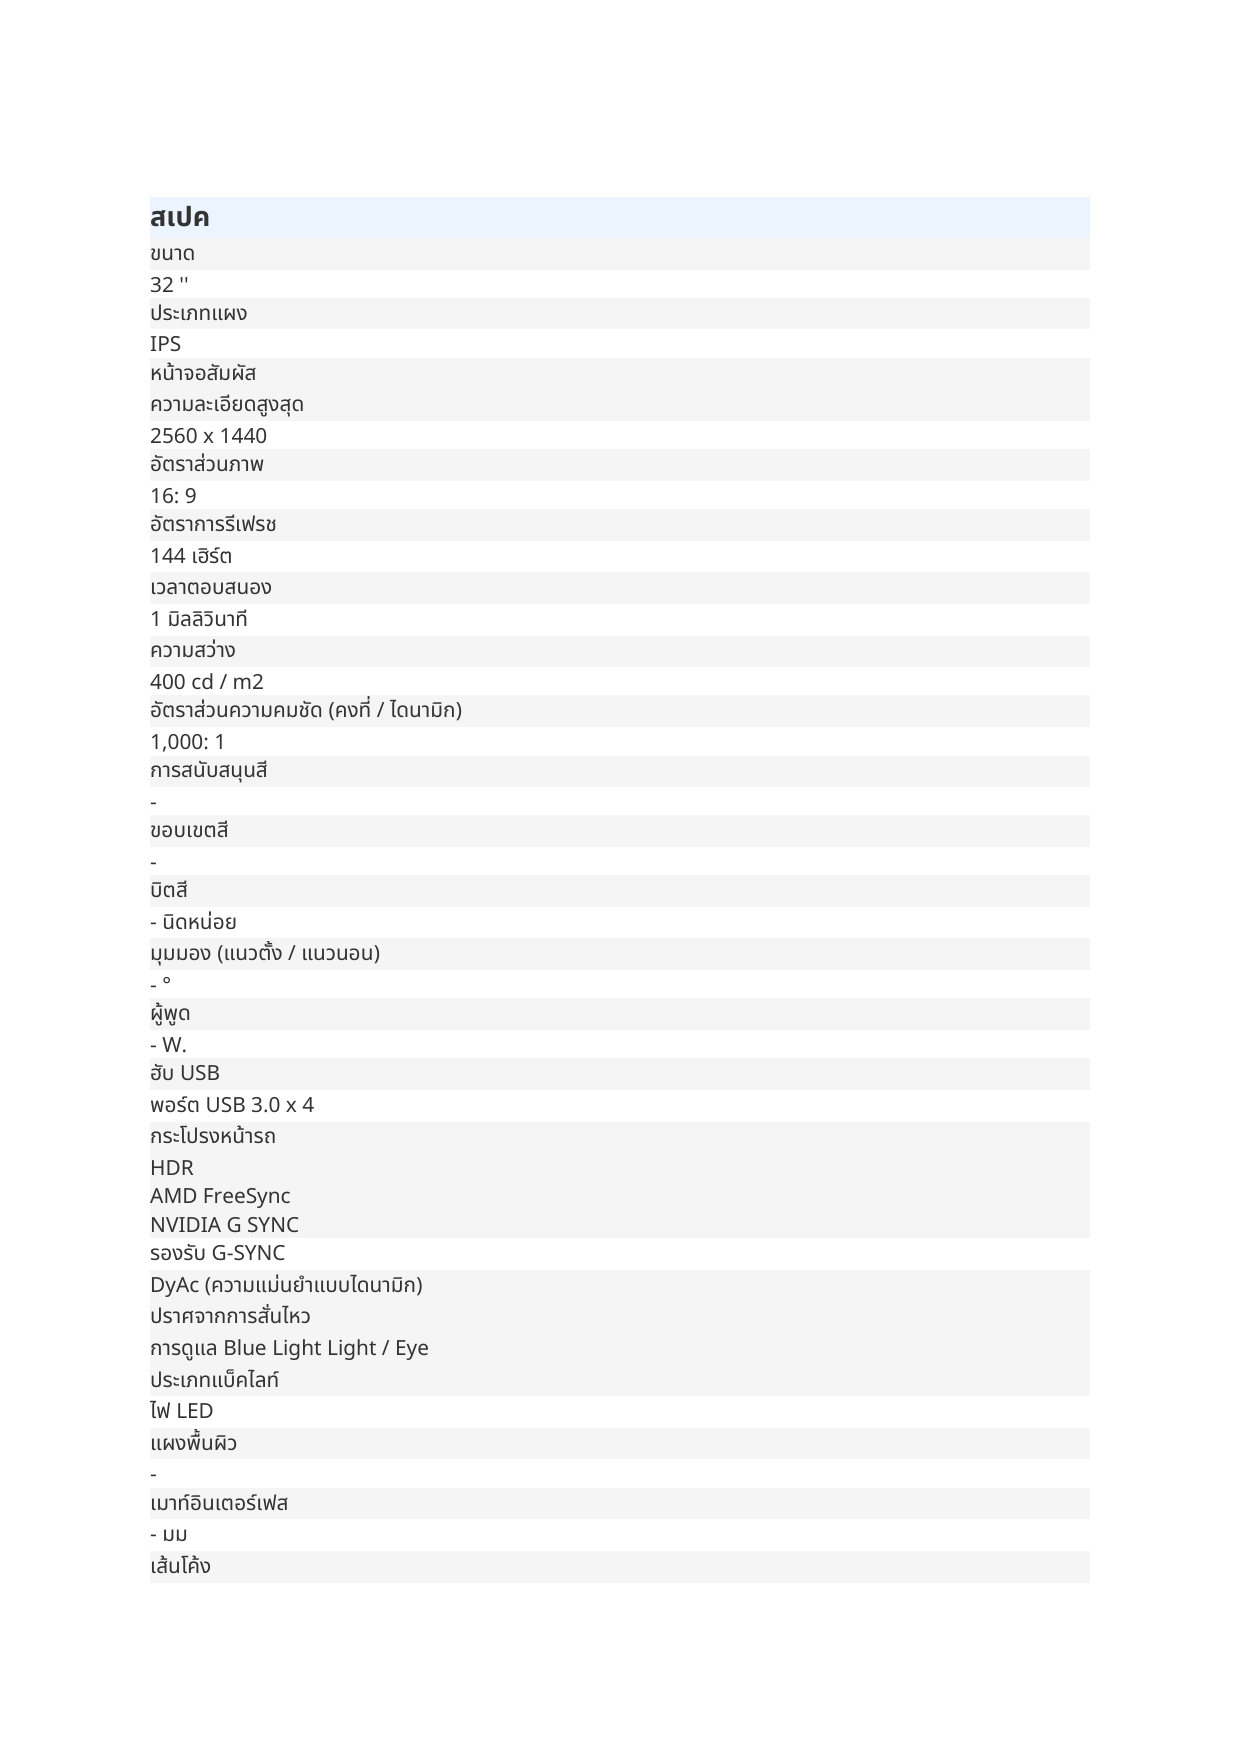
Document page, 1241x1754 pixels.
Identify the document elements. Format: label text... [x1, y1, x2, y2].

text 1,000: 1 [150, 727, 1090, 756]
text ประเภทแผง [150, 298, 1090, 329]
text ประเภทแบ็คไลท์ [150, 1365, 1090, 1396]
text HDR [150, 1153, 1090, 1182]
text มุมมอง (แนวตั้ง / แนวนอน) [150, 938, 1090, 970]
text 16: 9 [150, 481, 1090, 509]
text หน้าจอสัมผัส [150, 358, 1090, 389]
text ผู้พูด [150, 998, 1090, 1030]
text ปราศจากการสั่นไหว [150, 1302, 1090, 1333]
text เวลาตอบสนอง [150, 572, 1090, 604]
text ความสว่าง [150, 636, 1090, 667]
text อัตราส่วนความคมชัด (คงที่ / ไดนามิก) [150, 695, 1090, 727]
text 32 '' [150, 270, 1090, 298]
text รองรับ G-SYNC [150, 1238, 1090, 1270]
text NVIDIA G SYNC [150, 1210, 1090, 1238]
text ฮับ ​​USB [150, 1058, 1090, 1090]
text - ° [150, 970, 1090, 998]
text การสนับสนุนสี [150, 756, 1090, 787]
text - นิดหน่อย [150, 907, 1090, 938]
text 1 มิลลิวินาที [150, 604, 1090, 636]
text แผงพื้นผิว [150, 1428, 1090, 1459]
text - [150, 1459, 1090, 1488]
text เส้นโค้ง [150, 1551, 1090, 1583]
text 2560 x 1440 [150, 421, 1090, 449]
text DyAc (ความแม่นยำแบบไดนามิก) [150, 1270, 1090, 1302]
text ความละเอียดสูงสุด [150, 389, 1090, 421]
text AMD FreeSync [150, 1182, 1090, 1210]
text ขอบเขตสี [150, 815, 1090, 847]
text พอร์ต USB 3.0 x 4 [150, 1090, 1090, 1122]
text กระโปรงหน้ารถ [150, 1122, 1090, 1153]
text - [150, 847, 1090, 875]
text - มม [150, 1519, 1090, 1551]
text IPS [150, 329, 1090, 358]
text ไฟ LED [150, 1396, 1090, 1428]
text - [150, 787, 1090, 815]
text 144 เฮิร์ต [150, 541, 1090, 572]
text อัตราการรีเฟรช [150, 509, 1090, 541]
text สเปค [150, 197, 1090, 238]
text - W. [150, 1030, 1090, 1058]
text การดูแล Blue Light Light / Eye [150, 1333, 1090, 1365]
text 400 cd / m2 [150, 667, 1090, 695]
text เมาท์อินเตอร์เฟส [150, 1488, 1090, 1519]
text อัตราส่วนภาพ [150, 449, 1090, 481]
text บิตสี [150, 875, 1090, 907]
text ขนาด [150, 238, 1090, 270]
